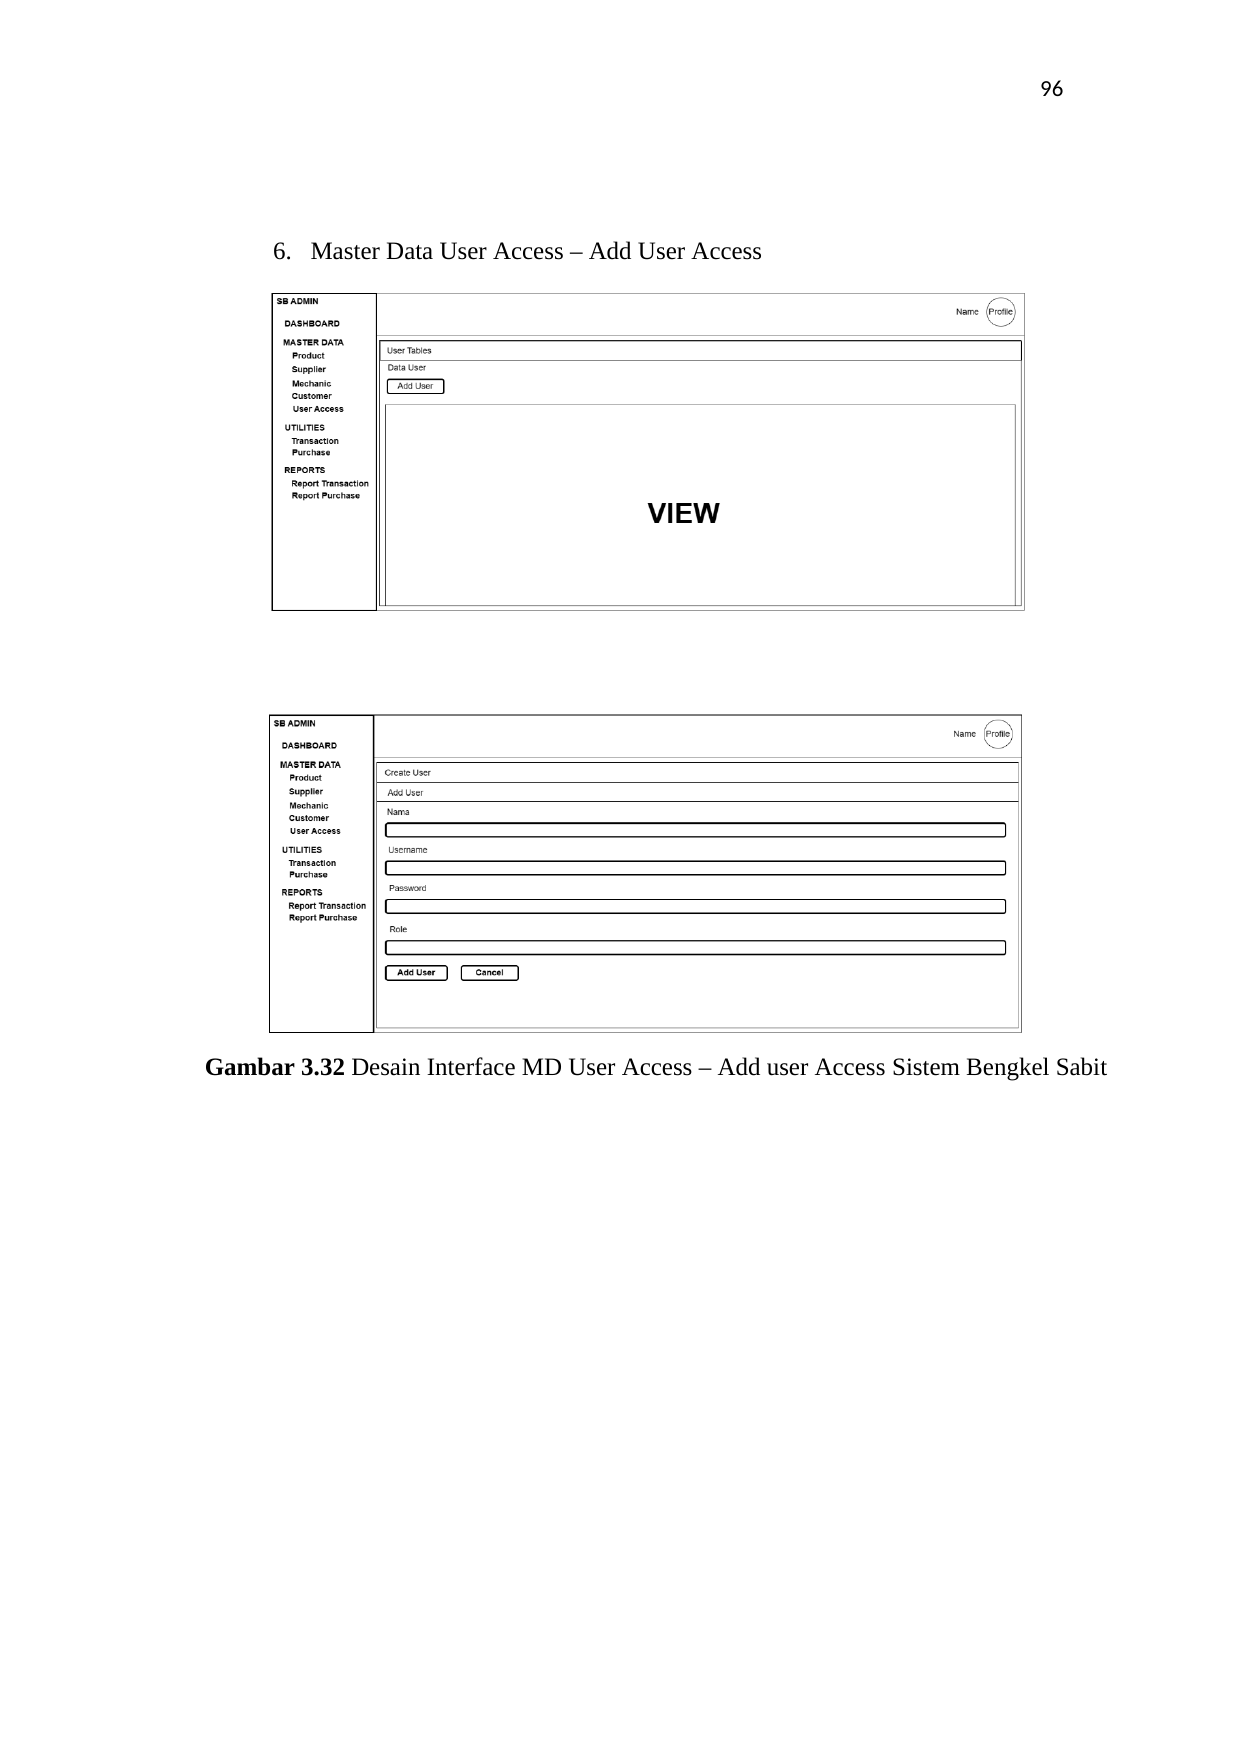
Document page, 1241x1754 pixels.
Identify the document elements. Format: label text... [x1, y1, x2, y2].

list Master Data User Access – Add User Access [273, 236, 1063, 265]
picture [265, 293, 1025, 1033]
